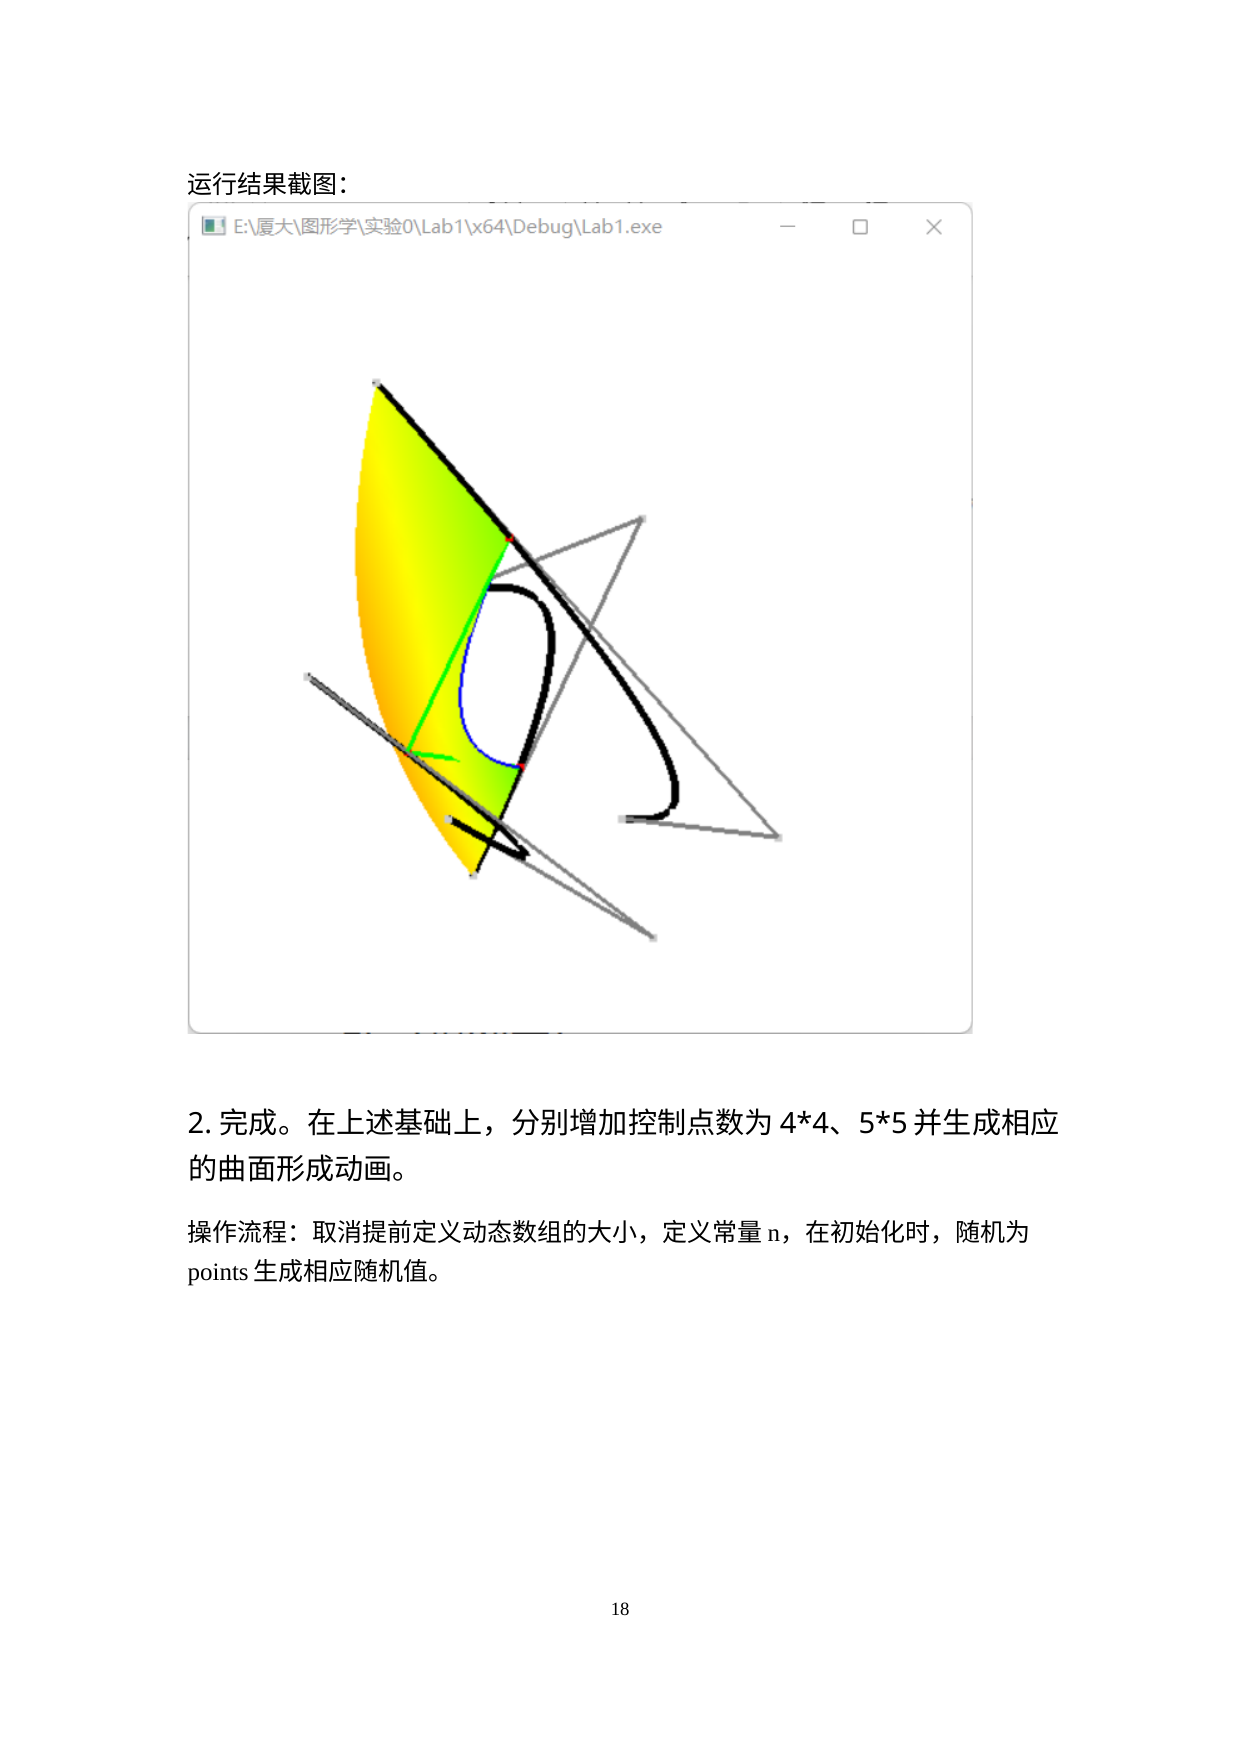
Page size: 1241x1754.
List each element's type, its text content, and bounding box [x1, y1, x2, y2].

text 操作流程：取消提前定义动态数组的大小，定义常量n，在初始化时，随机为points生成相应随机值。 [187, 1213, 1059, 1288]
picture [187, 202, 973, 1034]
subtitle 完成。在上述基础上，分别增加控制点数为4*4、5*5并生成相应的曲面形成动画。 [187, 1099, 1059, 1187]
